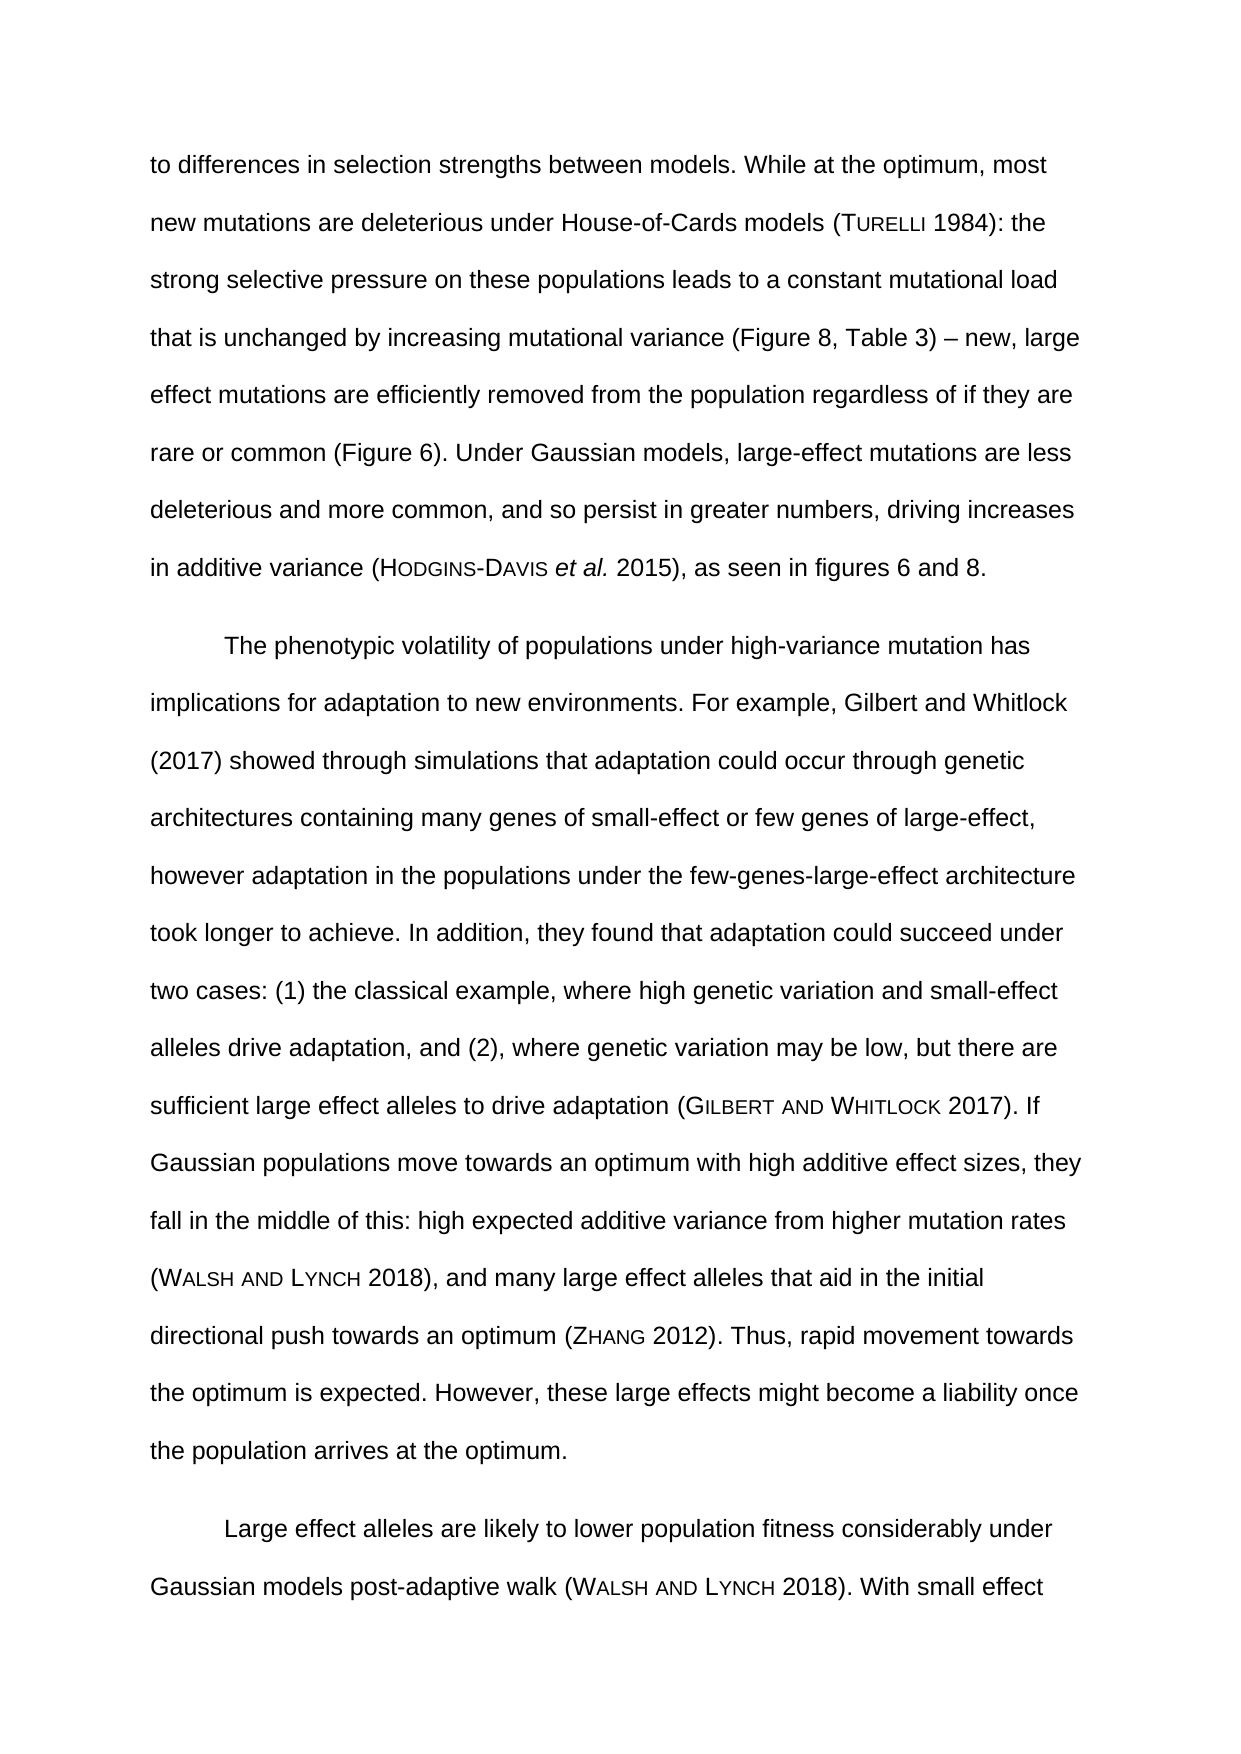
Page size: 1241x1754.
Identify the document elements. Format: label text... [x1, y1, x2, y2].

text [150, 1514, 1090, 1600]
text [150, 150, 1090, 581]
text The phenotypic volatility of populations under high-variance mutation has implications for adaptation to new environments. For example, Gilbert and Whitlock (2017) showed through simulations that adaptation could occur through genetic architectures containing many genes of small-effect or few genes of large-effect, however adaptation in the populations under the few-genes-large-effect architecture took longer to achieve. In addition, they found that adaptation could succeed under two cases: (1) the classical example, where high genetic variation and small-effect alleles drive adaptation, and (2), where genetic variation may be low, but there are sufficient large effect alleles to drive adaptation (Gilbert and Whitlock 2017). If Gaussian populations move towards an optimum with high additive effect sizes, they fall in the middle of this: high expected additive variance from higher mutation rates (Walsh and Lynch 2018), and many large effect alleles that aid in the initial directional push towards an optimum (Zhang 2012). Thus, rapid movement towards the optimum is expected. However, these large effects might become a liability once the population arrives at the optimum. [150, 631, 1090, 1464]
